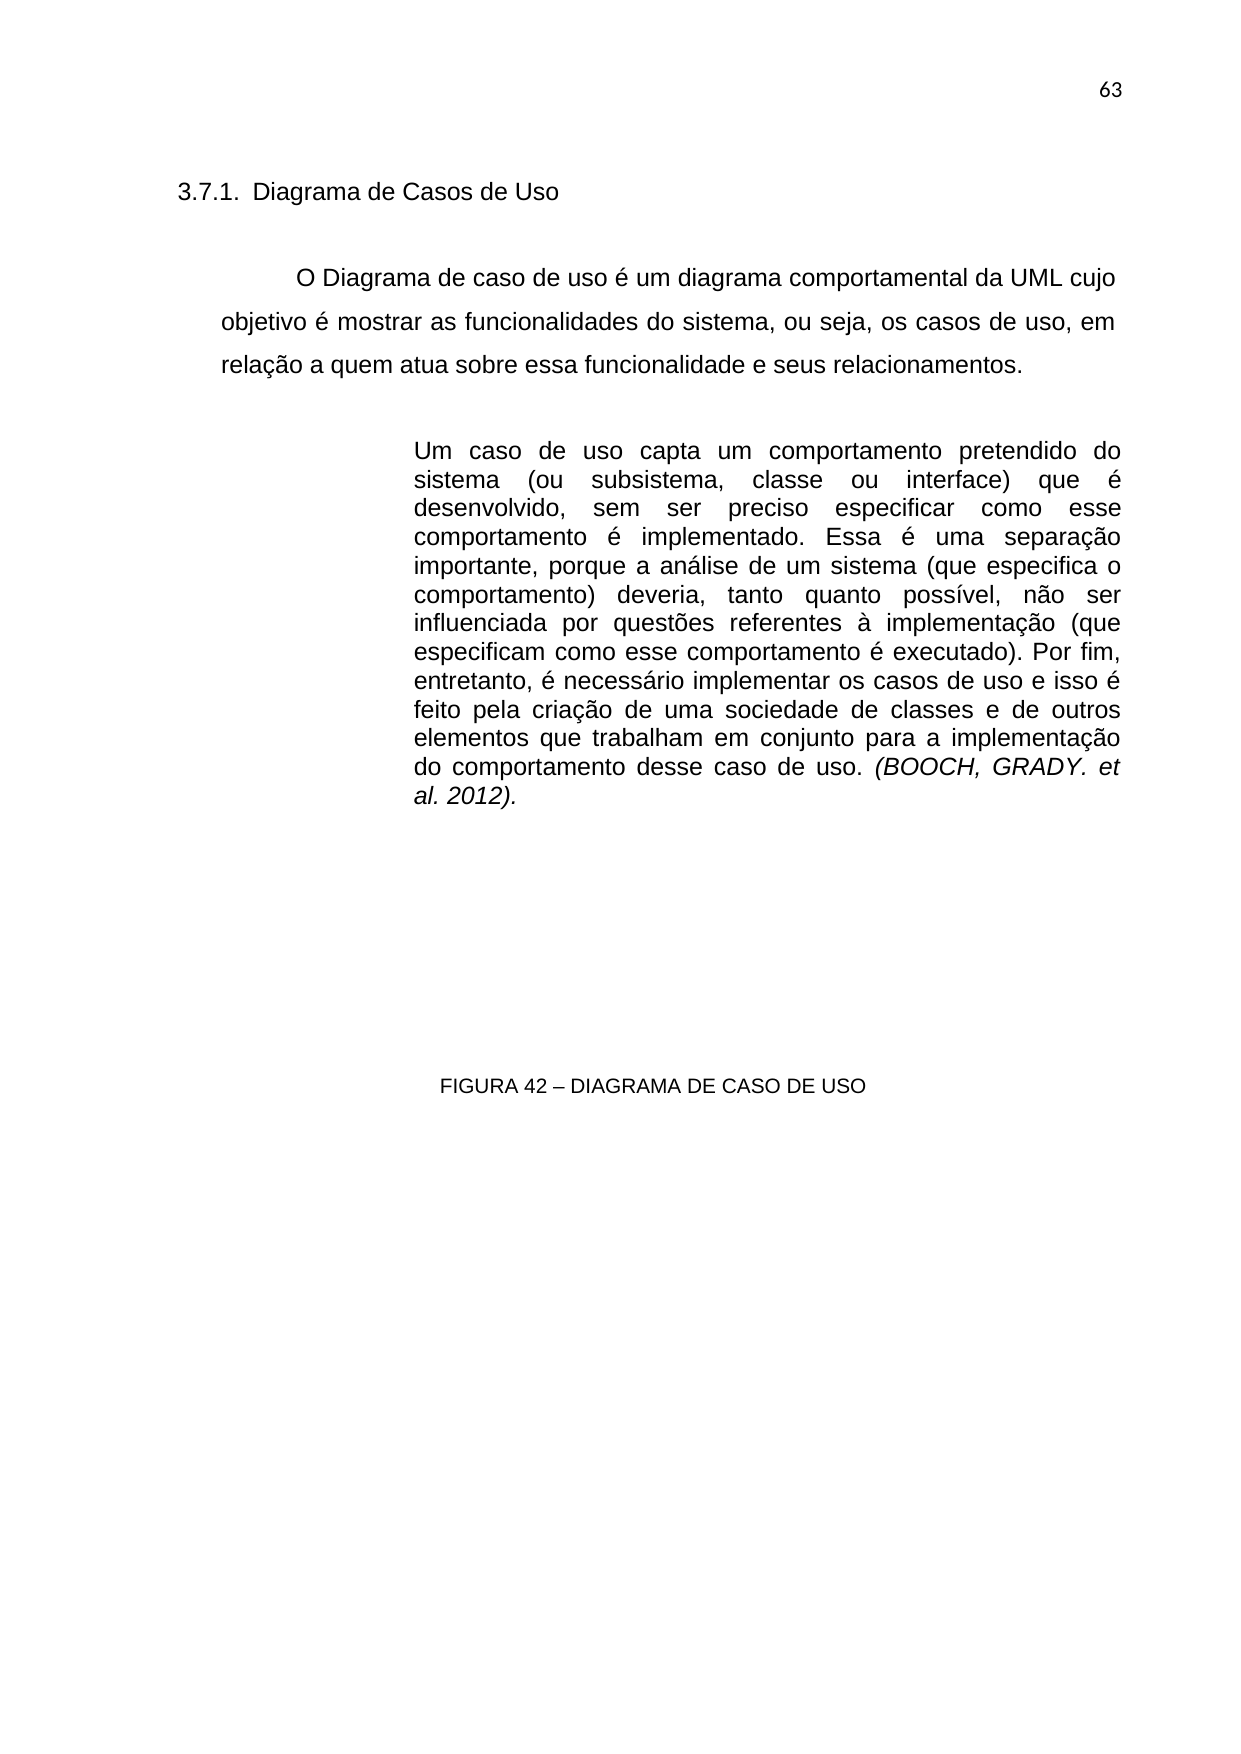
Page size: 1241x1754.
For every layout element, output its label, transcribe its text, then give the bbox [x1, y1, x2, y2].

text Um caso de uso capta um comportamento pretendido do sistema (ou subsistema, classe ou interface) que é desenvolvido, sem ser preciso especificar como esse comportamento é implementado. Essa é uma separação importante, porque a análise de um sistema (que especifica o comportamento) deveria, tanto quanto possível, não ser influenciada por questões referentes à implementação (que especificam como esse comportamento é executado). Por fim, entretanto, é necessário implementar os casos de uso e isso é feito pela criação de uma sociedade de classes e de outros elementos que trabalham em conjunto para a implementação do comportamento desse caso de uso. (BOOCH, GRADY. et al. 2012). [413, 436, 1122, 810]
list Diagrama de Casos de Uso [177, 177, 1122, 206]
text O Diagrama de caso de uso é um diagrama comportamental da UML cujo objetivo é mostrar as funcionalidades do sistema, ou seja, os casos de uso, em relação a quem atua sobre essa funcionalidade e seus relacionamentos. [221, 263, 1117, 378]
text FIGURA 42 – Diagrama de Caso de Uso [177, 1073, 1122, 1097]
